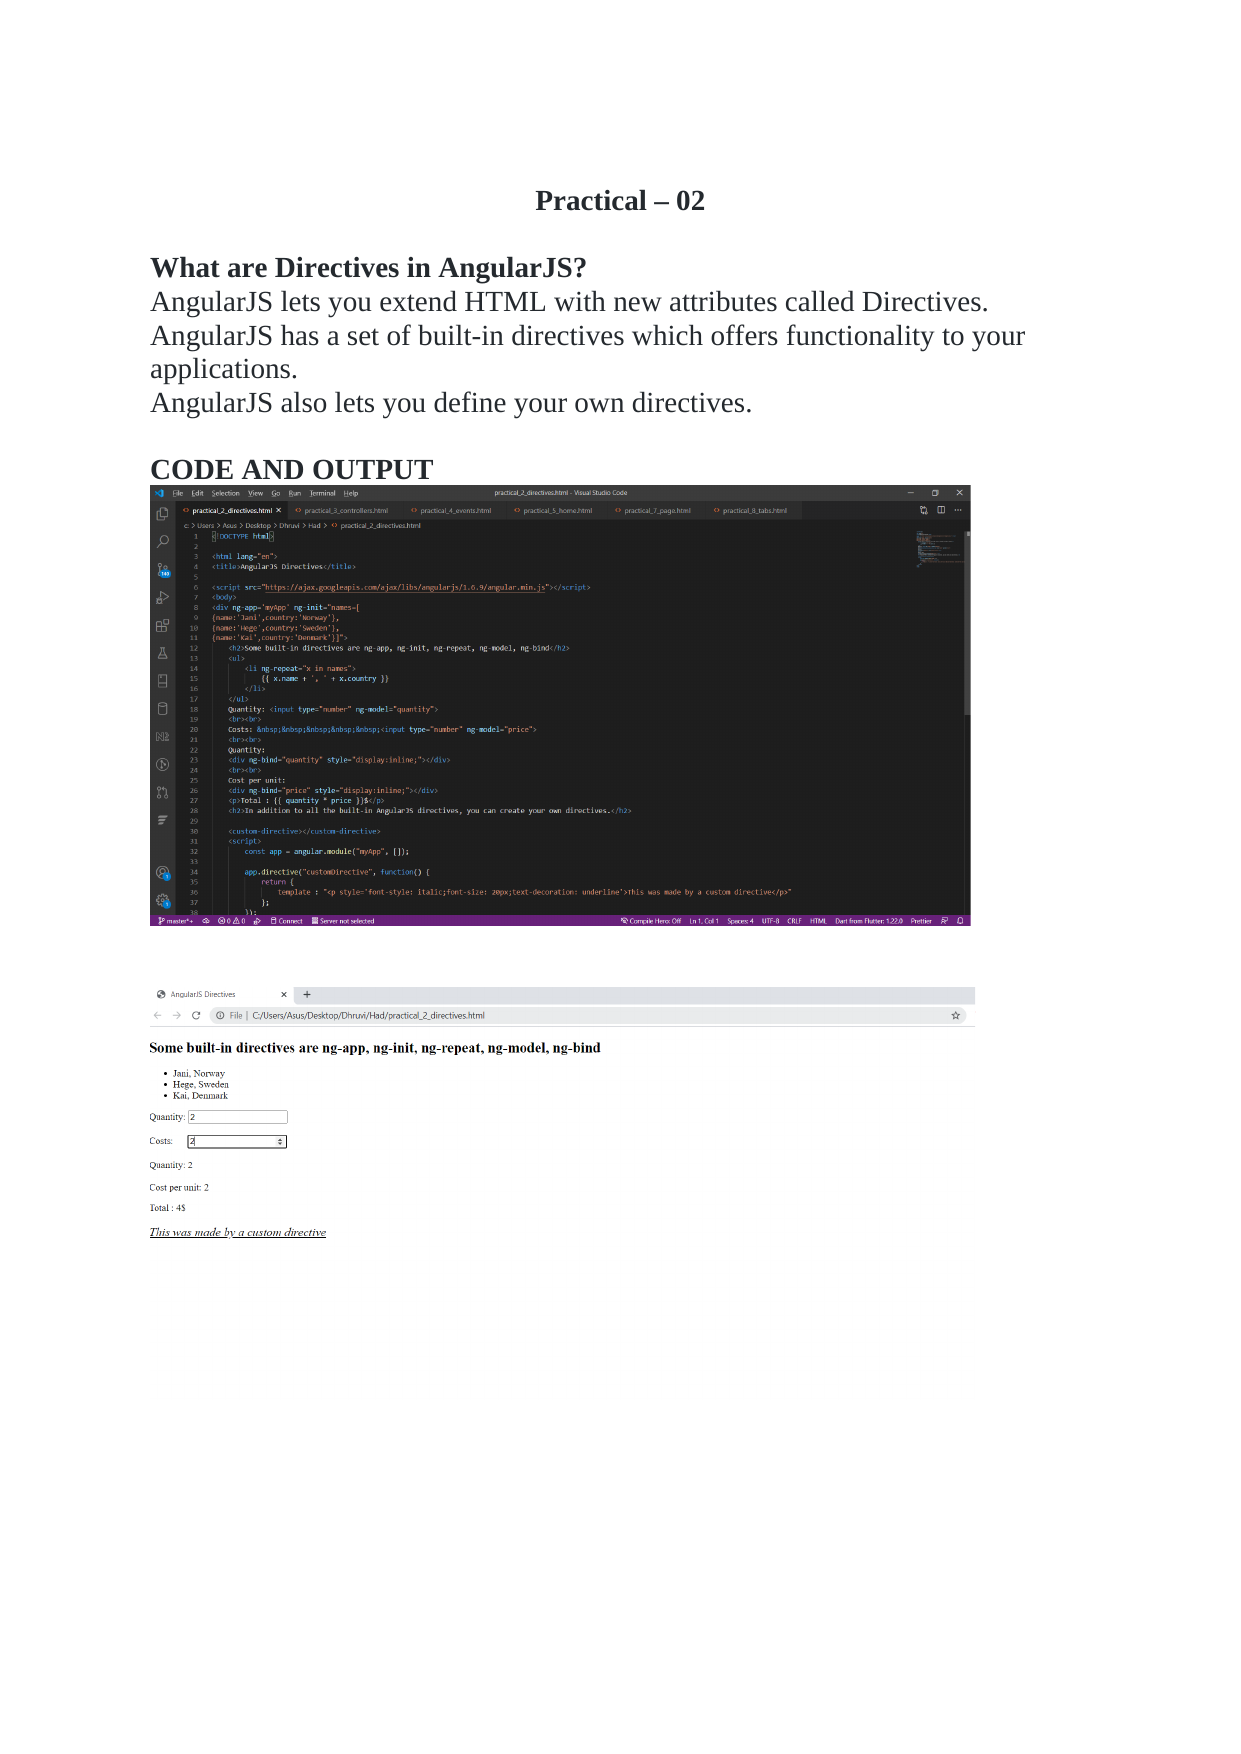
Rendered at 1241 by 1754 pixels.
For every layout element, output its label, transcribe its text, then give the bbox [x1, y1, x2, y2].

text Practical – 02 [150, 183, 1090, 217]
text CODE AND OUTPUT [150, 452, 1090, 485]
text AngularJS lets you extend HTML with new attributes called Directives. [150, 284, 1090, 318]
text What are Directives in AngularJS? [150, 251, 1090, 284]
text applications. [150, 351, 1090, 385]
picture [150, 485, 971, 926]
text AngularJS has a set of built-in directives which offers functionality to your [150, 318, 1090, 351]
text AngularJS also lets you define your own directives. [150, 385, 1090, 418]
picture [150, 987, 976, 1400]
